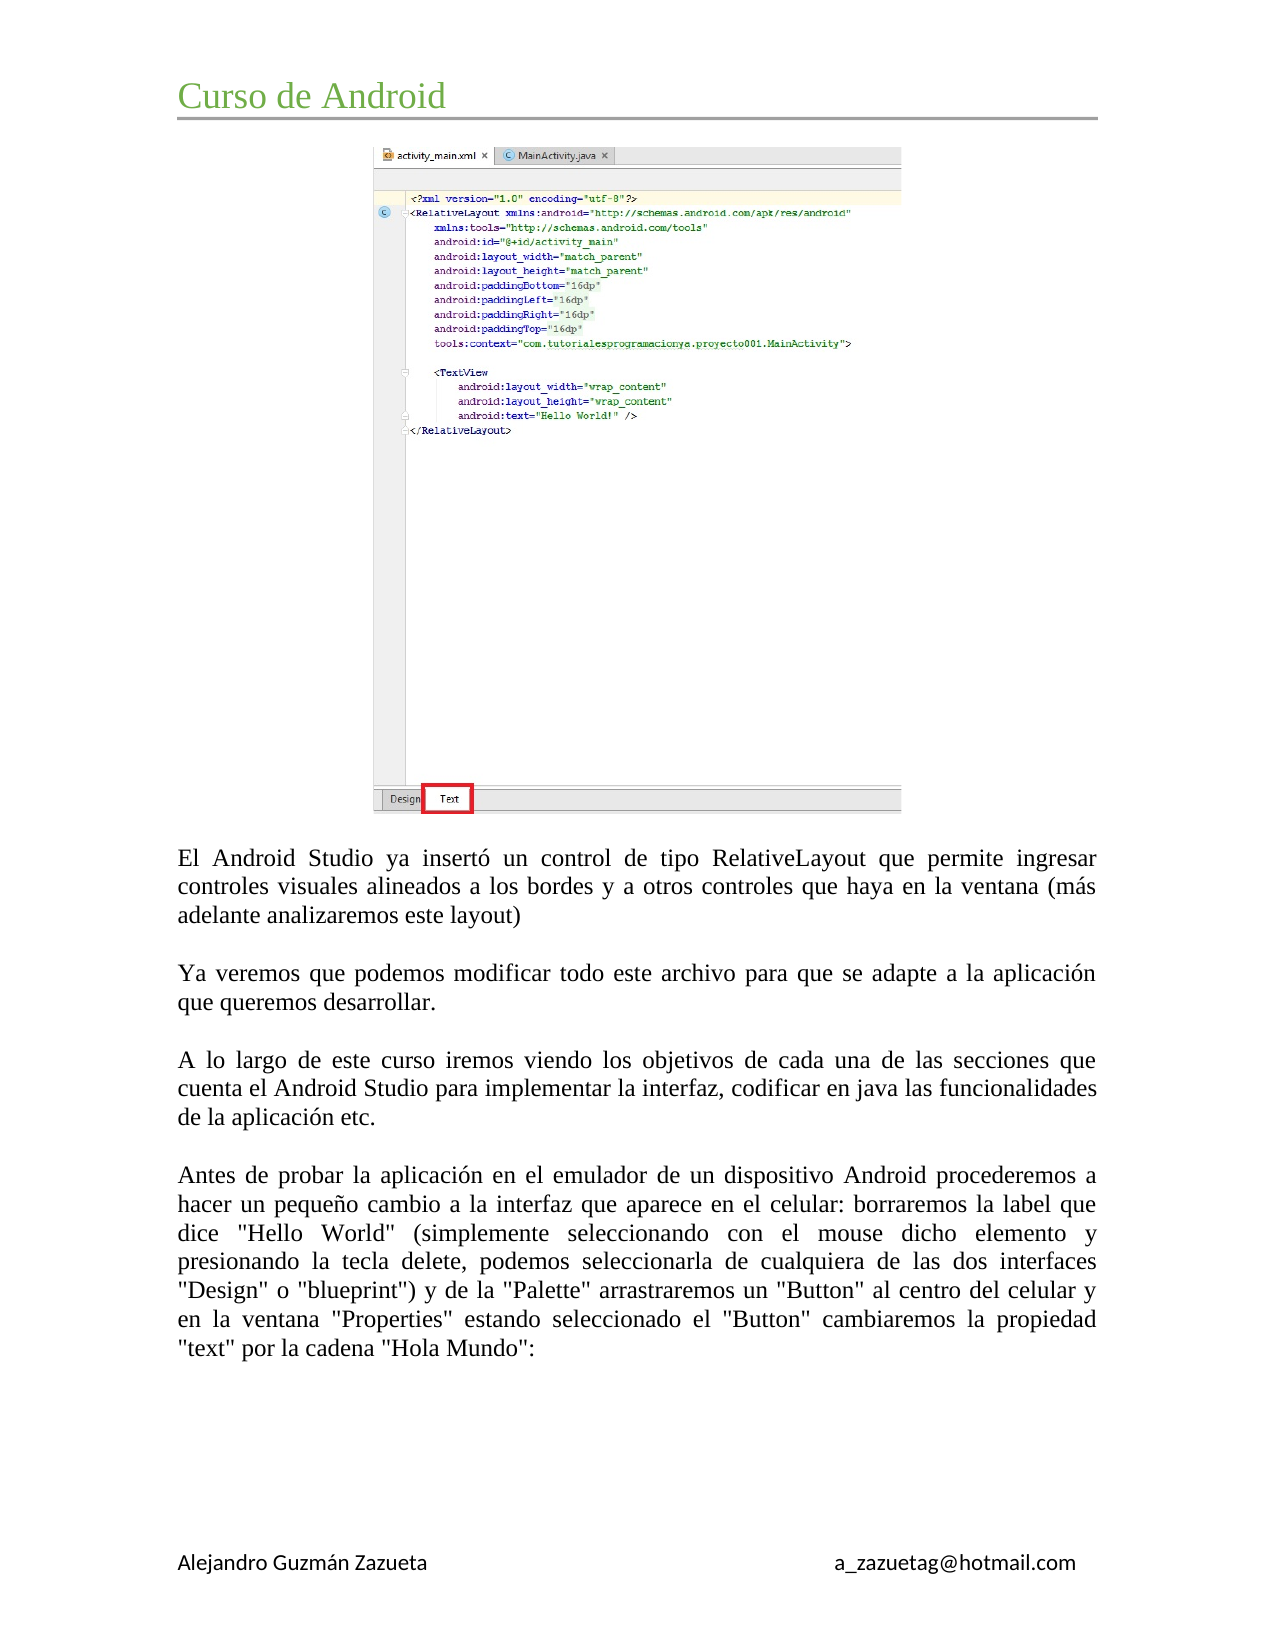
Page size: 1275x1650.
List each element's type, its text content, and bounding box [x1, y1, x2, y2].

text Ya veremos que podemos modificar todo este archivo para que se adapte a la aplicación que queremos desarrollar. [177, 958, 1098, 1016]
picture [373, 147, 902, 814]
text El Android Studio ya insertó un control de tipo RelativeLayout que permite ingresar controles visuales alineados a los bordes y a otros controles que haya en la ventana (más adelante analizaremos este layout) [177, 843, 1098, 929]
text A lo largo de este curso iremos viendo los objetivos de cada una de las secciones que cuenta el Android Studio para implementar la interfaz, codificar en java las funcionalidades de la aplicación etc. [177, 1045, 1098, 1131]
text Antes de probar la aplicación en el emulador de un dispositivo Android procederemos a hacer un pequeño cambio a la interfaz que aparece en el celular: borraremos la label que dice "Hello World" (simplemente seleccionando con el mouse dicho elemento y presionando la tecla delete, podemos seleccionarla de cualquiera de las dos interfaces "Design" o "blueprint") y de la "Palette" arrastraremos un "Button" al centro del celular y en la ventana "Properties" estando seleccionado el "Button" cambiaremos la propiedad "text" por la cadena "Hola Mundo": [177, 1160, 1098, 1361]
